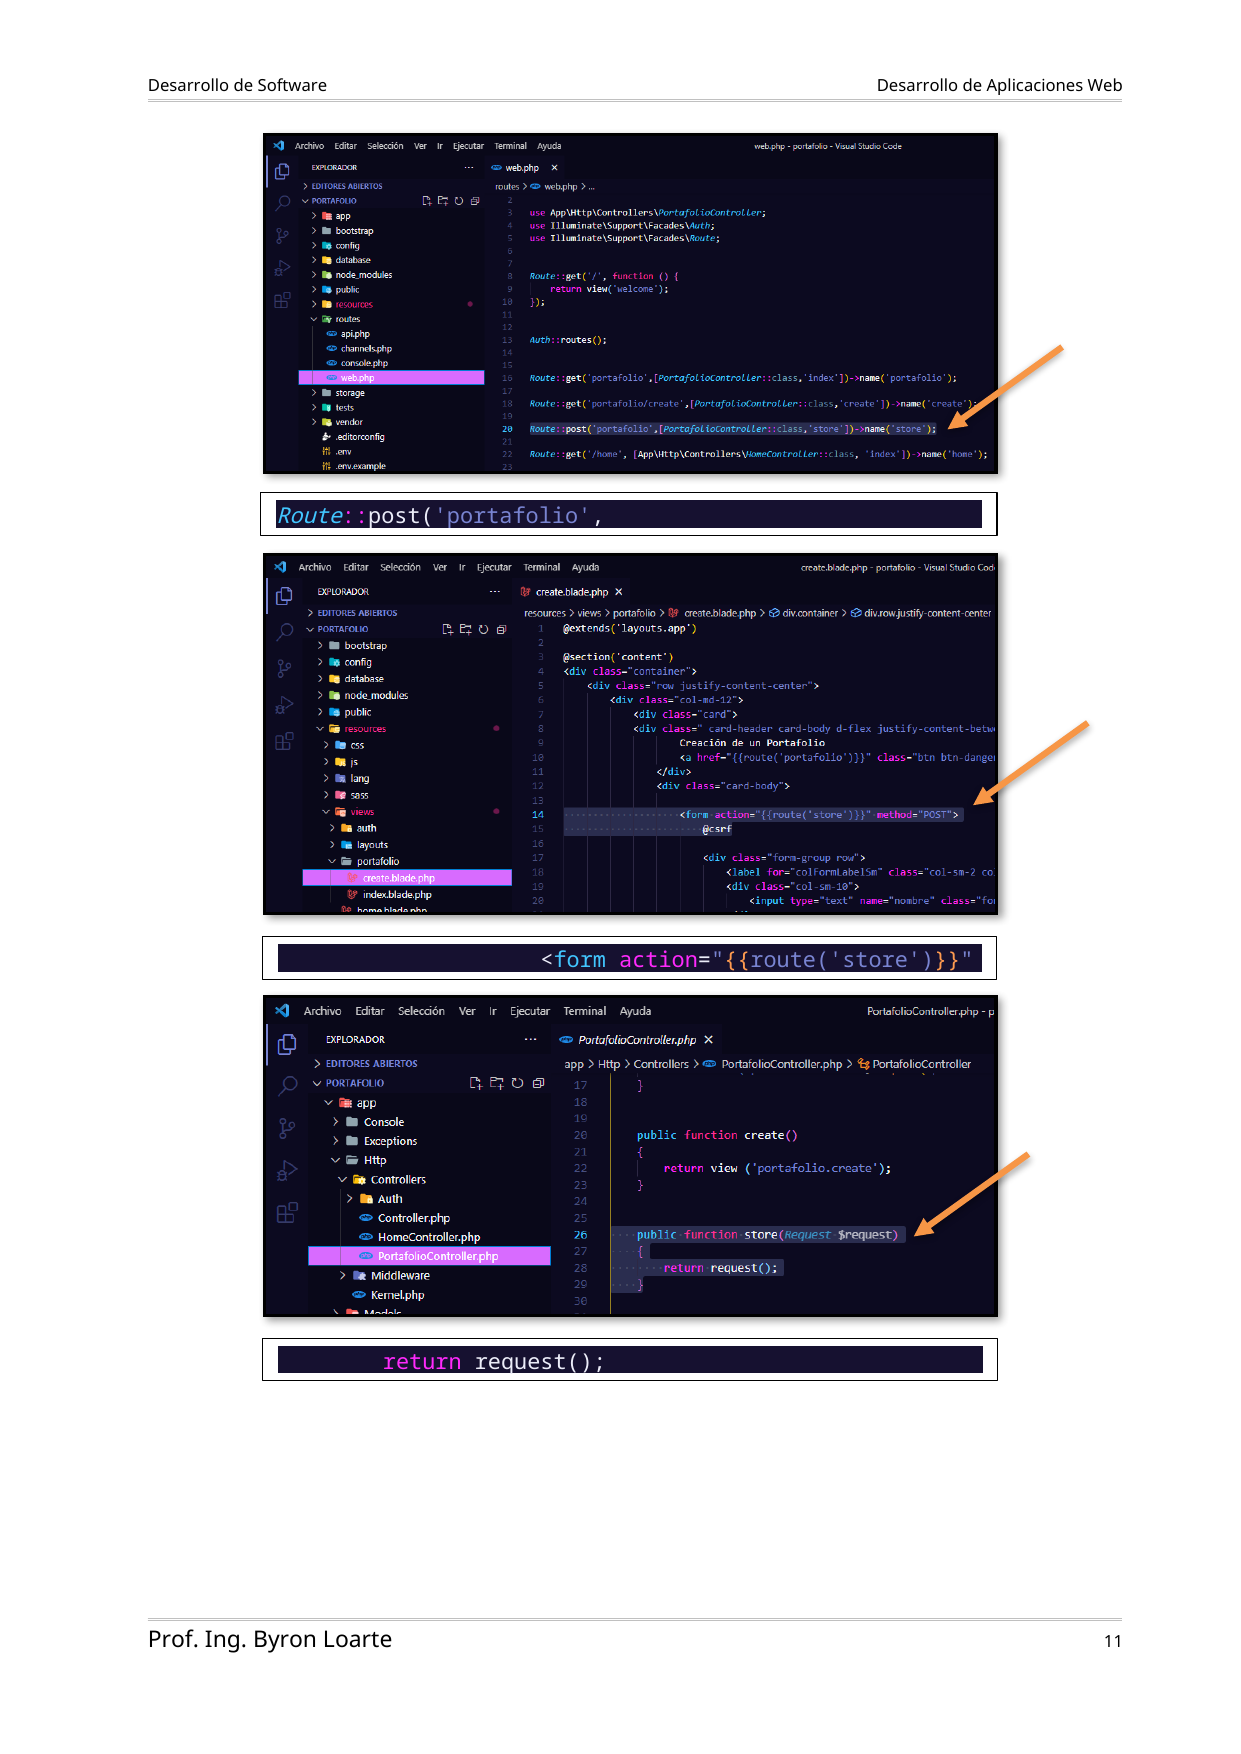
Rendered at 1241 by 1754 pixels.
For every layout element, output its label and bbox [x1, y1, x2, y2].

picture [266, 998, 994, 1314]
picture [266, 556, 995, 912]
picture [266, 136, 994, 471]
